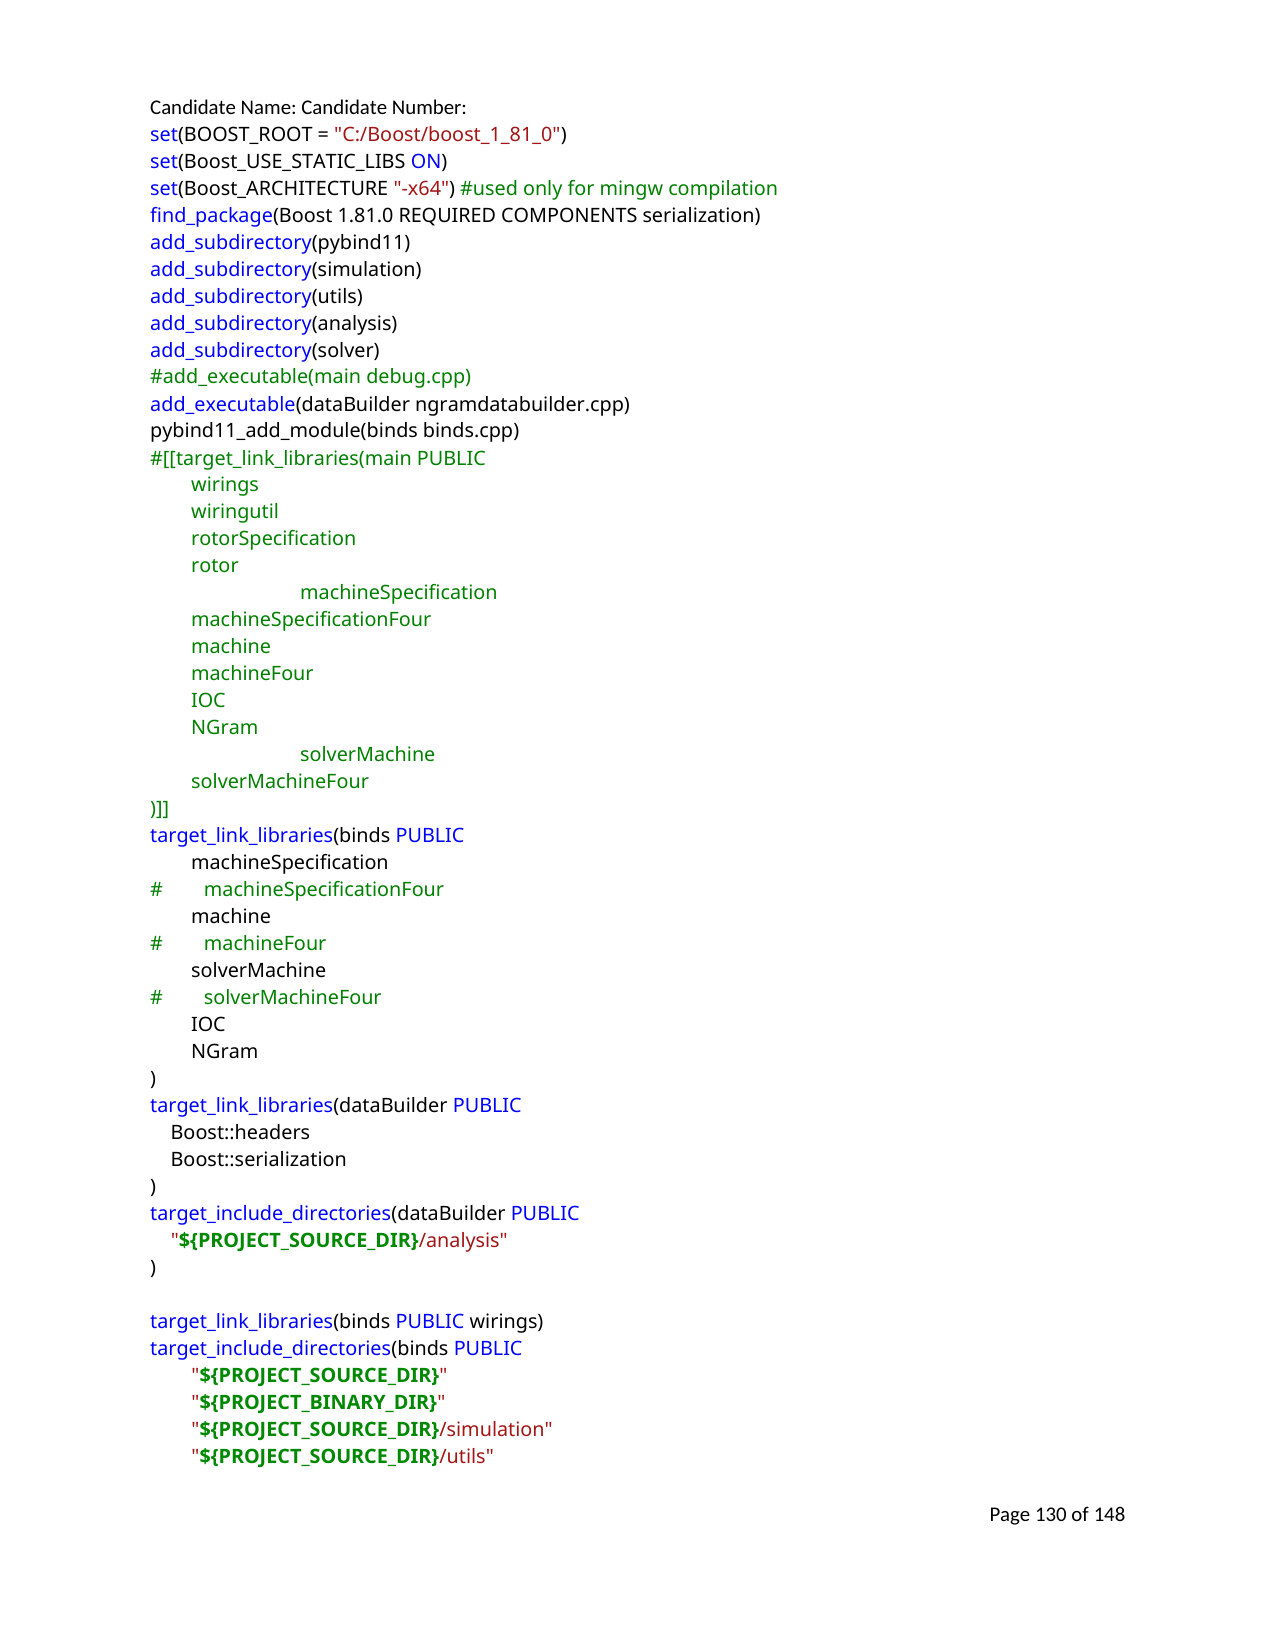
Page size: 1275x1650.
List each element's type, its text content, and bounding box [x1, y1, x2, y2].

text target_link_libraries(binds PUBLIC [150, 821, 1125, 848]
text add_subdirectory(utils) [150, 282, 1125, 309]
text "${PROJECT_SOURCE_DIR}/simulation" [150, 1415, 1125, 1442]
text pybind11_add_module(binds binds.cpp) [150, 417, 1125, 444]
text rotorSpecification [150, 525, 1125, 552]
text wiringutil [150, 498, 1125, 525]
text wirings [150, 471, 1125, 498]
text "${PROJECT_BINARY_DIR}" [150, 1388, 1125, 1415]
text machine [150, 902, 1125, 929]
text rotor [150, 552, 1125, 579]
text machineSpecification [150, 579, 1125, 606]
text NGram [150, 713, 1125, 741]
text machineFour [150, 659, 1125, 687]
text "${PROJECT_SOURCE_DIR}" [150, 1361, 1125, 1388]
text ) [150, 1064, 1125, 1091]
text # machineFour [150, 929, 1125, 956]
text add_subdirectory(pybind11) [150, 228, 1125, 255]
text Boost::serialization [150, 1145, 1125, 1172]
text machineSpecification [150, 848, 1125, 875]
text #[[target_link_libraries(main PUBLIC [150, 444, 1125, 471]
text NGram [150, 1037, 1125, 1064]
text "${PROJECT_SOURCE_DIR}/analysis" [150, 1226, 1125, 1253]
text add_executable(dataBuilder ngramdatabuilder.cpp) [150, 390, 1125, 417]
text set(Boost_ARCHITECTURE "-x64") #used only for mingw compilation [150, 174, 1125, 201]
text target_link_libraries(dataBuilder PUBLIC [150, 1091, 1125, 1118]
text solverMachine [150, 956, 1125, 983]
text add_subdirectory(simulation) [150, 255, 1125, 282]
text find_package(Boost 1.81.0 REQUIRED COMPONENTS serialization) [150, 201, 1125, 228]
text target_include_directories(binds PUBLIC [150, 1334, 1125, 1361]
text "${PROJECT_SOURCE_DIR}/utils" [150, 1442, 1125, 1469]
text set(Boost_USE_STATIC_LIBS ON) [150, 147, 1125, 174]
text )]] [150, 794, 1125, 821]
text Boost::headers [150, 1118, 1125, 1145]
text solverMachineFour [150, 767, 1125, 794]
text target_include_directories(dataBuilder PUBLIC [150, 1199, 1125, 1226]
text machineSpecificationFour [150, 606, 1125, 633]
text target_link_libraries(binds PUBLIC wirings) [150, 1307, 1125, 1334]
text solverMachine [150, 741, 1125, 767]
text ) [150, 1253, 1125, 1280]
text ) [150, 1172, 1125, 1199]
text # solverMachineFour [150, 983, 1125, 1010]
text IOC [150, 687, 1125, 713]
text machine [150, 633, 1125, 659]
text set(BOOST_ROOT = "C:/Boost/boost_1_81_0") [150, 120, 1125, 147]
text IOC [150, 1010, 1125, 1037]
text add_subdirectory(analysis) [150, 309, 1125, 336]
text # machineSpecificationFour [150, 875, 1125, 902]
text #add_executable(main debug.cpp) [150, 363, 1125, 390]
text add_subdirectory(solver) [150, 336, 1125, 363]
